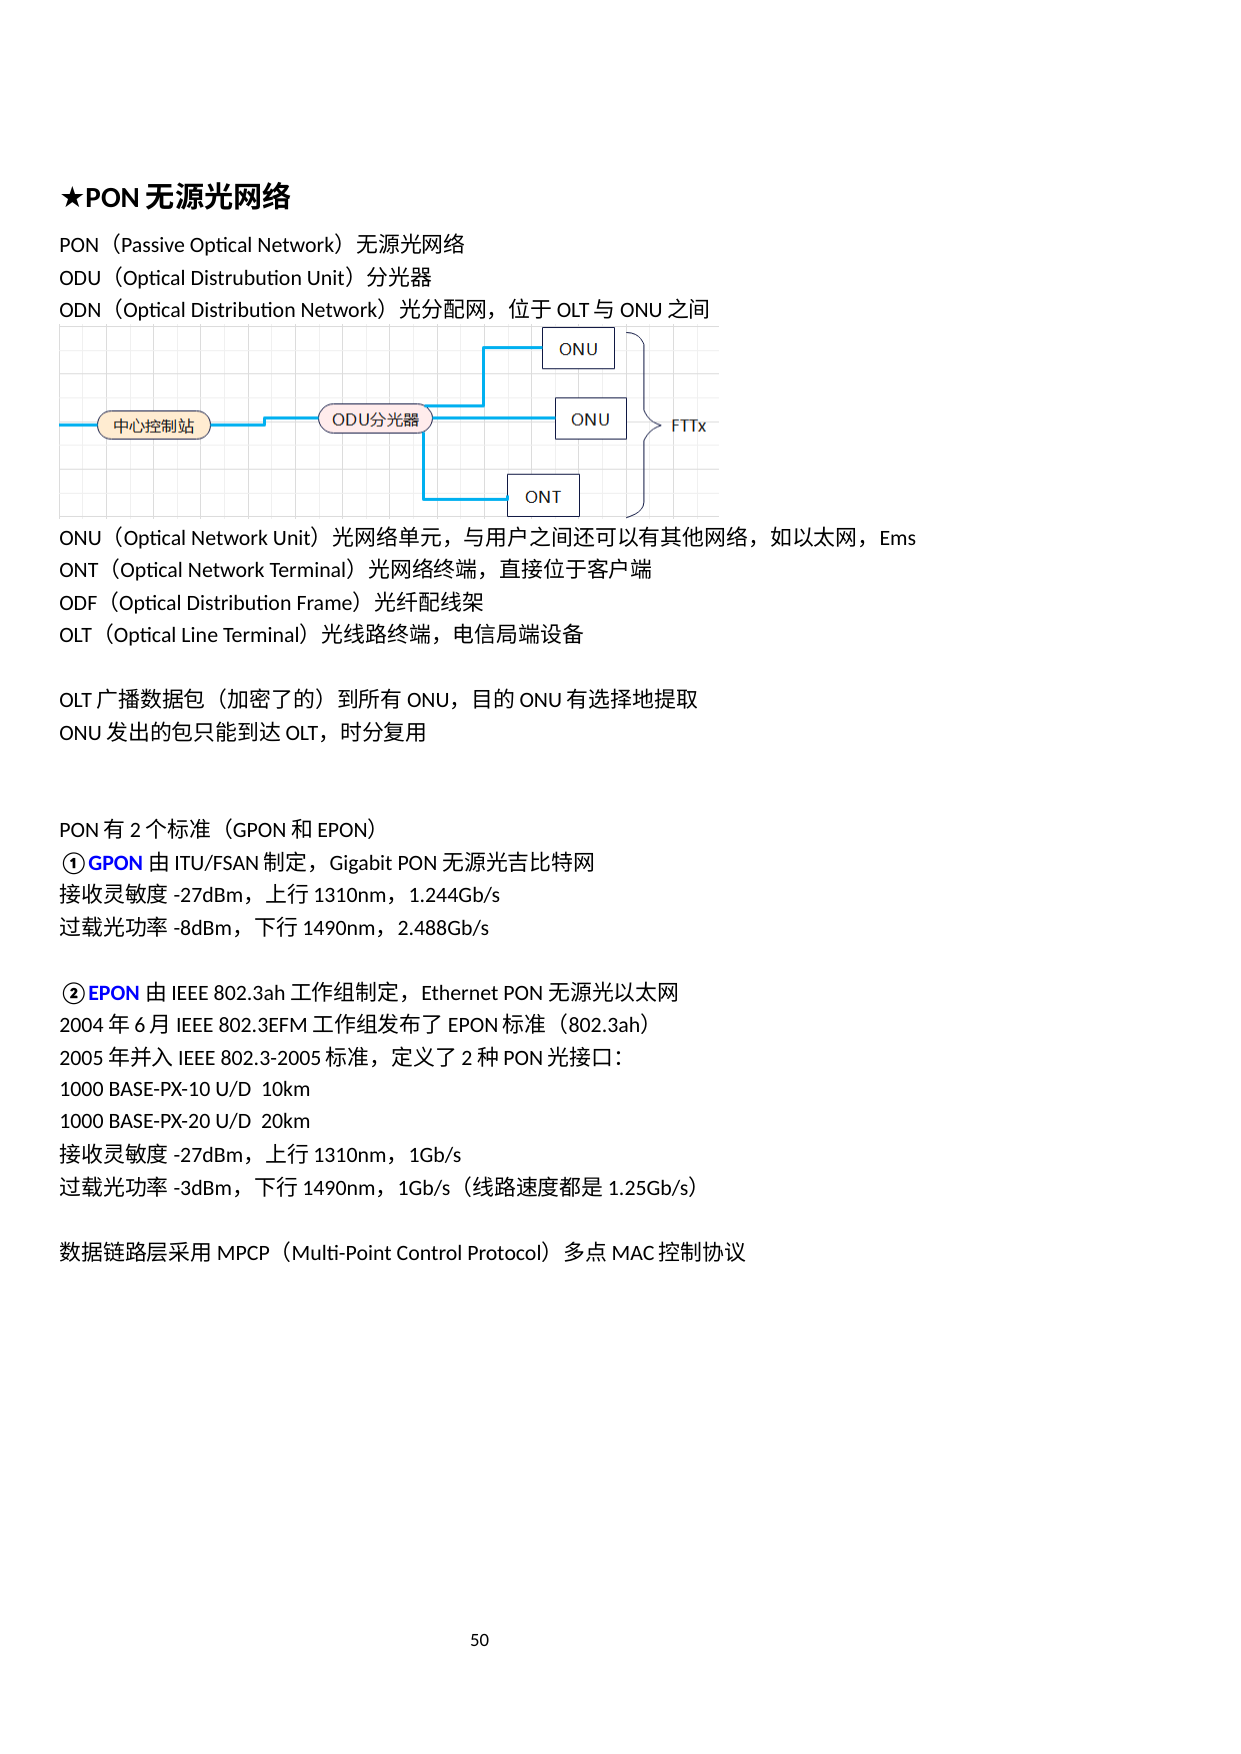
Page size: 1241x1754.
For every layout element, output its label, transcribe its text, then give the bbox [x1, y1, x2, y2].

text 接收灵敏度 -27dBm，上行1310nm，1Gb/s [59, 1137, 1181, 1169]
text ①GPON 由ITU/FSAN制定，Gigabit PON 无源光吉比特网 [59, 844, 1181, 877]
text ONU（Optical Network Unit）光网络单元，与用户之间还可以有其他网络，如以太网，Ems [59, 519, 1181, 552]
text ODF（Optical Distribution Frame）光纤配线架 [59, 584, 1181, 617]
text ★PON无源光网络 [59, 162, 1181, 227]
text 2005年并入IEEE 802.3-2005标准，定义了2种PON光接口： [59, 1039, 1181, 1072]
picture [59, 324, 719, 519]
text 2004年6月IEEE 802.3EFM工作组发布了EPON标准（802.3ah） [59, 1007, 1181, 1039]
text ONT（Optical Network Terminal）光网络终端，直接位于客户端 [59, 552, 1181, 584]
text OLT广播数据包（加密了的）到所有ONU，目的ONU有选择地提取 [59, 682, 1181, 714]
text 过载光功率 -8dBm，下行1490nm，2.488Gb/s [59, 909, 1181, 942]
text 1000 BASE-PX-10 U/D 10km [59, 1072, 1181, 1104]
text PON（Passive Optical Network）无源光网络 [59, 227, 1181, 259]
text ONU发出的包只能到达OLT，时分复用 [59, 714, 1181, 747]
text 1000 BASE-PX-20 U/D 20km [59, 1104, 1181, 1137]
text 过载光功率 -3dBm，下行1490nm，1Gb/s（线路速度都是1.25Gb/s） [59, 1169, 1181, 1202]
text ②EPON 由IEEE 802.3ah工作组制定，Ethernet PON 无源光以太网 [59, 974, 1181, 1007]
text ODU（Optical Distrubution Unit）分光器 [59, 259, 1181, 292]
text OLT（Optical Line Terminal）光线路终端，电信局端设备 [59, 617, 1181, 649]
text 接收灵敏度 -27dBm，上行1310nm，1.244Gb/s [59, 877, 1181, 909]
text PON有2个标准（GPON和EPON） [59, 812, 1181, 844]
text ODN（Optical Distribution Network）光分配网，位于OLT与ONU之间 [59, 292, 1181, 324]
text 数据链路层采用MPCP（Multi-Point Control Protocol）多点MAC控制协议 [59, 1234, 1181, 1267]
